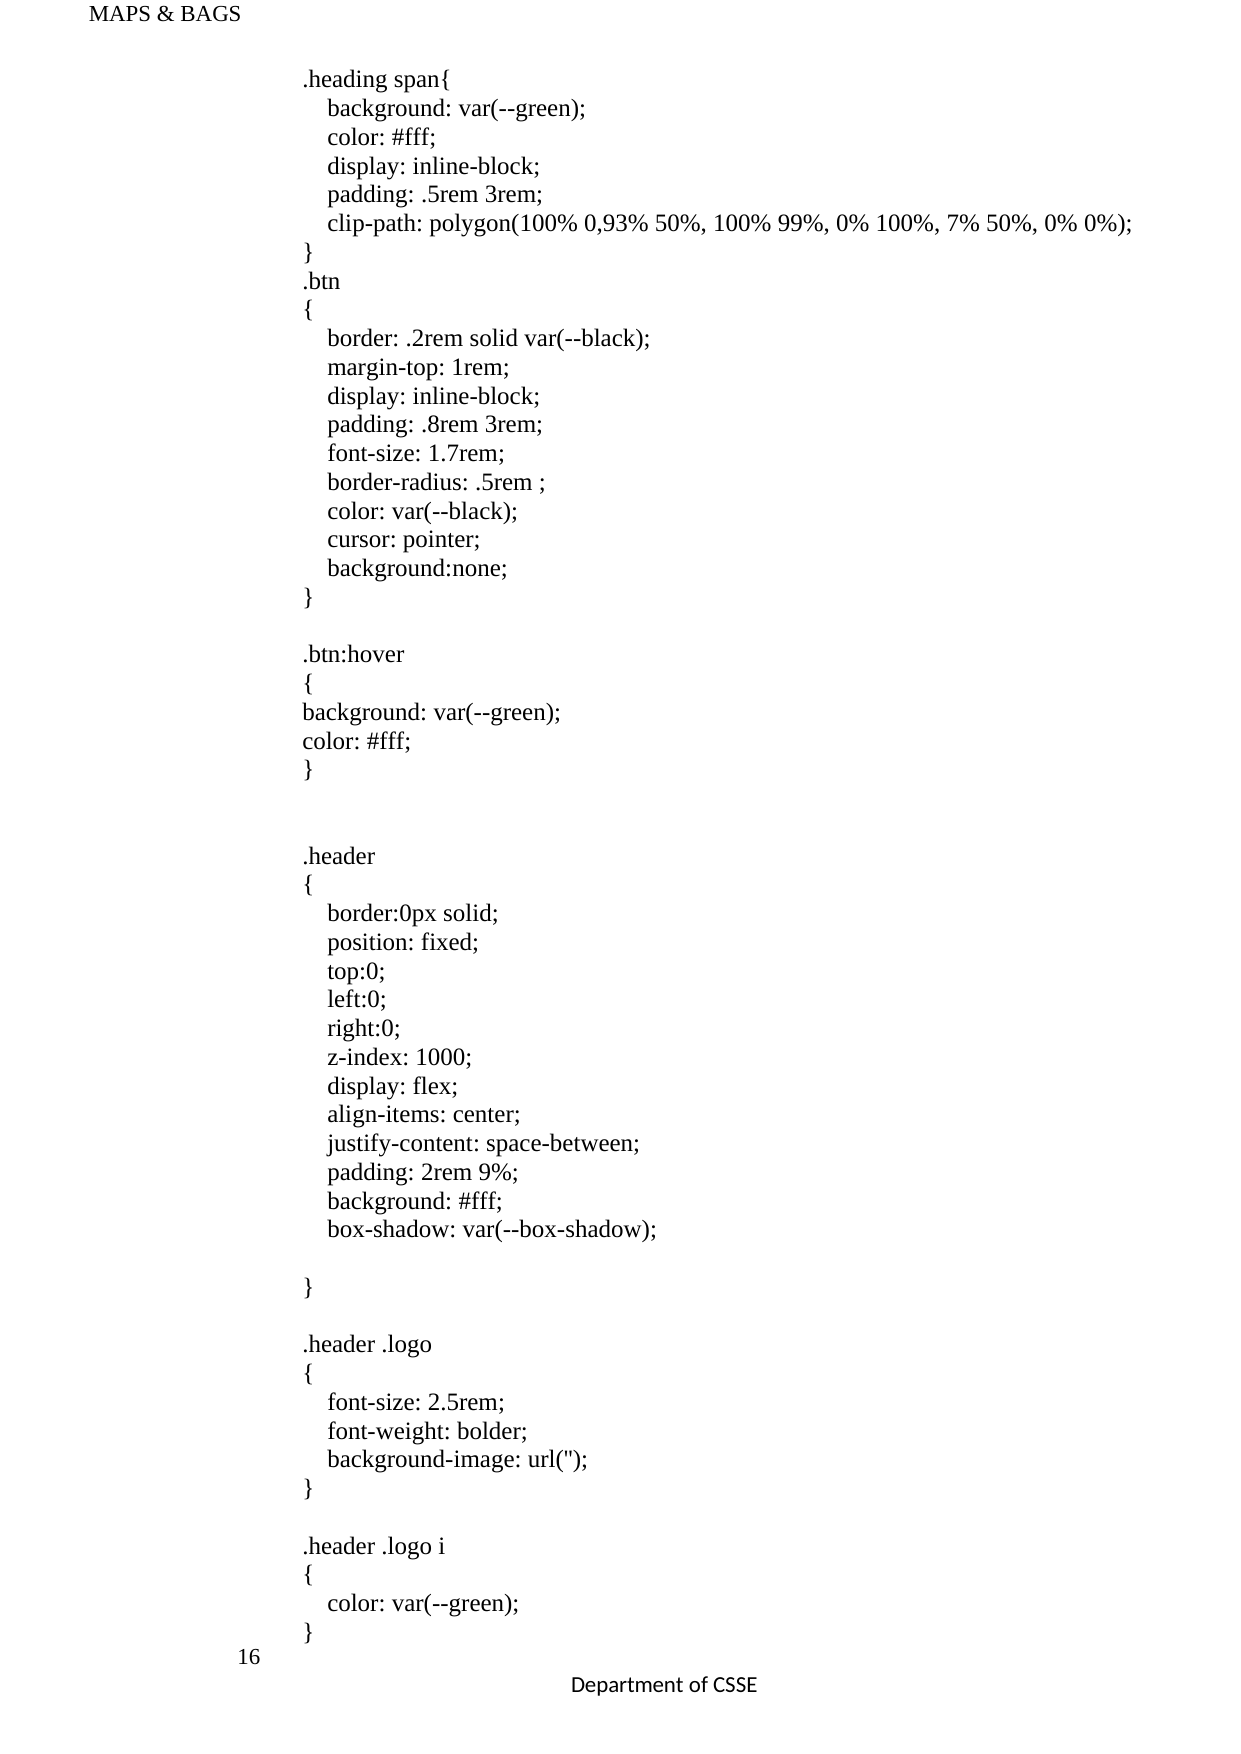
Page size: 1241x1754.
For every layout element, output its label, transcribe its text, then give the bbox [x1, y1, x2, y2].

text cursor: pointer; [302, 524, 1155, 553]
text } [302, 1473, 1155, 1502]
text background:none; [302, 553, 1155, 582]
text .btn [302, 266, 1155, 294]
text display: inline-block; [302, 381, 1155, 409]
text font-size: 2.5rem; [302, 1387, 1155, 1416]
text border: .2rem solid var(--black); [302, 323, 1155, 352]
text background: #fff; [302, 1186, 1155, 1214]
text { [302, 1358, 1155, 1387]
text color: #fff; [302, 122, 1155, 151]
text } [302, 1272, 1155, 1301]
text top:0; [302, 956, 1155, 984]
text .header [302, 841, 1155, 869]
text box-shadow: var(--box-shadow); [302, 1214, 1155, 1243]
text .btn:hover [302, 639, 1155, 668]
text clip-path: polygon(100% 0,93% 50%, 100% 99%, 0% 100%, 7% 50%, 0% 0%); [302, 208, 1155, 237]
text .header .logo [302, 1329, 1155, 1358]
text padding: .8rem 3rem; [302, 409, 1155, 438]
text { [302, 869, 1155, 898]
text display: flex; [302, 1071, 1155, 1099]
text .heading span{ [302, 64, 1155, 93]
text right:0; [302, 1013, 1155, 1042]
text justify-content: space-between; [302, 1128, 1155, 1157]
text align-items: center; [302, 1099, 1155, 1128]
text font-weight: bolder; [302, 1416, 1155, 1444]
text z-index: 1000; [302, 1042, 1155, 1071]
text border:0px solid; [302, 898, 1155, 927]
text position: fixed; [302, 927, 1155, 956]
text } [302, 1617, 1155, 1646]
text display: inline-block; [302, 151, 1155, 179]
text background-image: url(''); [302, 1444, 1155, 1473]
text { [302, 294, 1155, 323]
text border-radius: .5rem ; [302, 467, 1155, 496]
text left:0; [302, 984, 1155, 1013]
text margin-top: 1rem; [302, 352, 1155, 381]
text font-size: 1.7rem; [302, 438, 1155, 467]
text color: var(--black); [302, 496, 1155, 524]
text { [302, 668, 1155, 697]
text } [302, 237, 1155, 266]
text } [302, 582, 1155, 611]
text { [302, 1559, 1155, 1588]
text color: #fff; [302, 726, 1155, 754]
text color: var(--green); [302, 1588, 1155, 1617]
text padding: .5rem 3rem; [302, 179, 1155, 208]
text background: var(--green); [302, 93, 1155, 122]
text background: var(--green); [302, 697, 1155, 726]
text .header .logo i [302, 1531, 1155, 1559]
text padding: 2rem 9%; [302, 1157, 1155, 1186]
text } [302, 754, 1155, 783]
